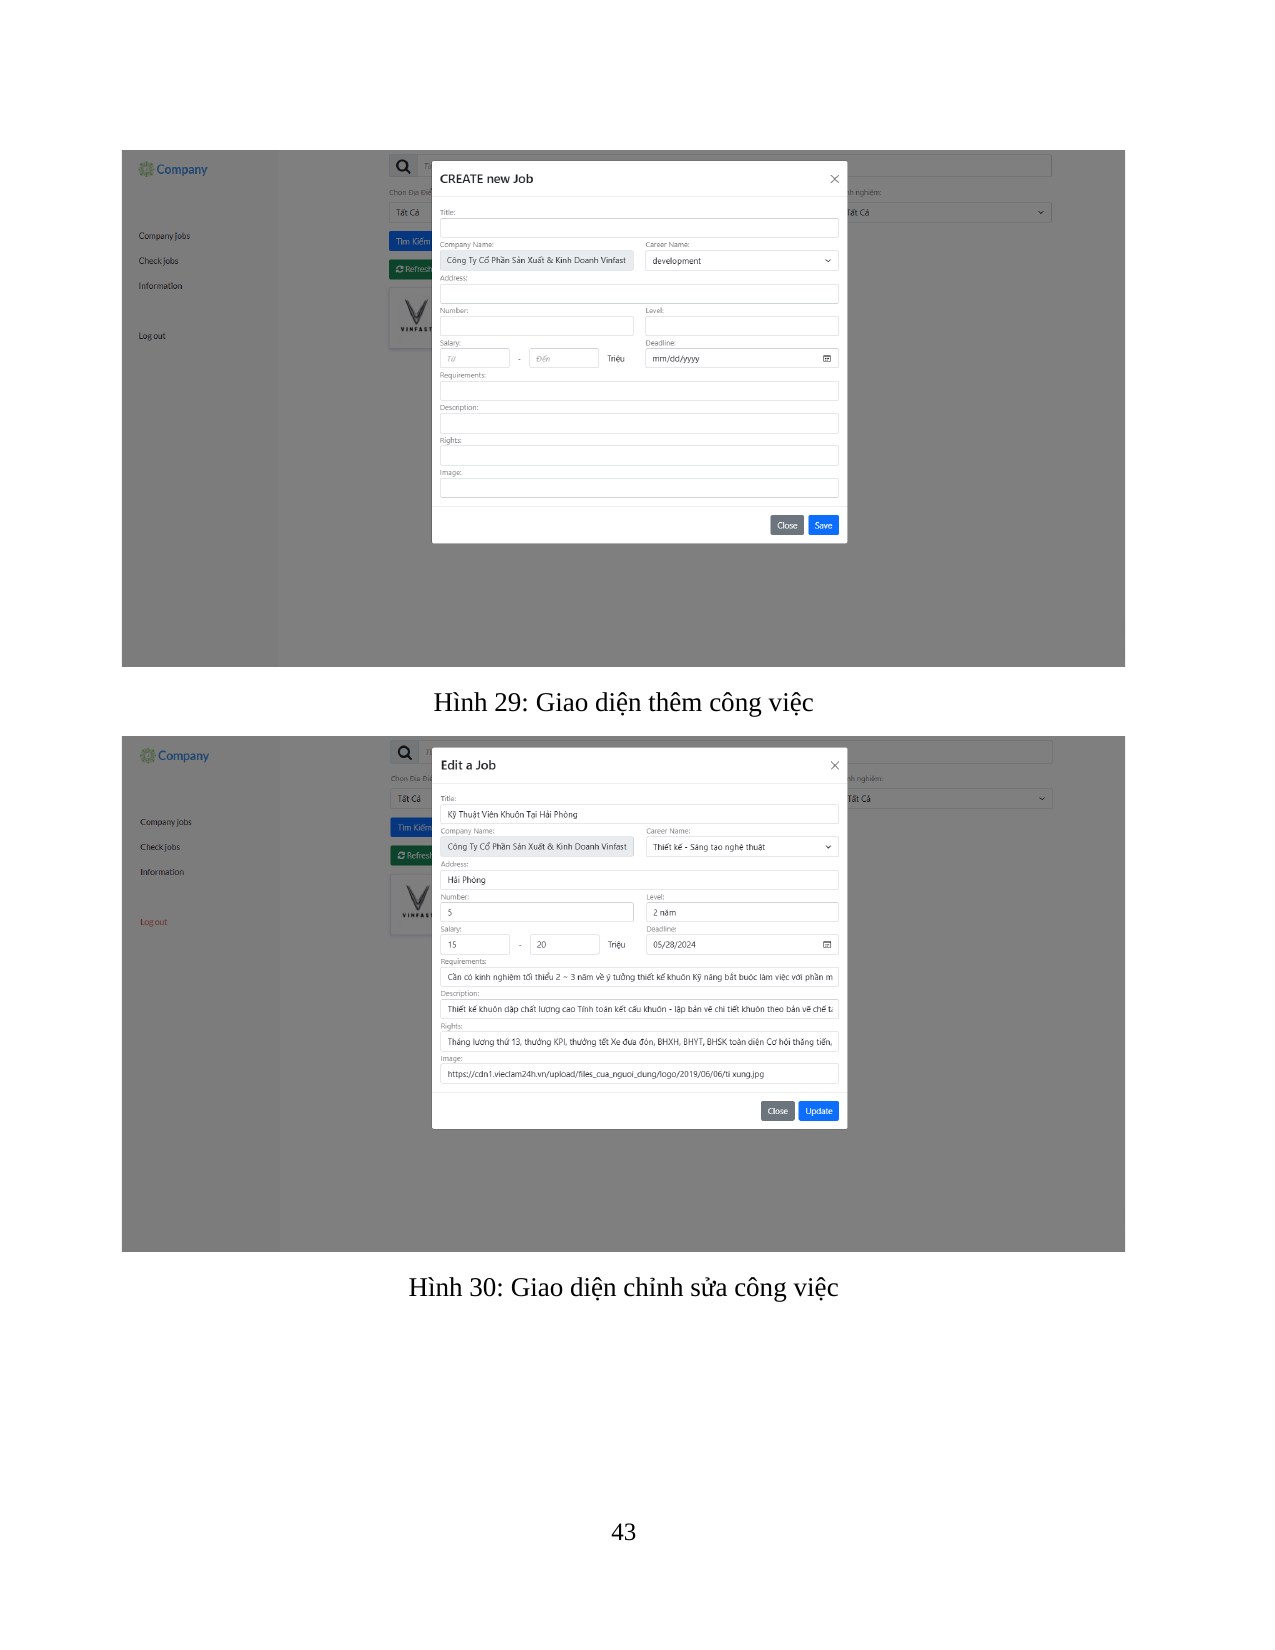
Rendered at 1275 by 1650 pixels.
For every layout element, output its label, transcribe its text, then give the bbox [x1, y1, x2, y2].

text Hình 30: Giao diện chỉnh sửa công việc [122, 1271, 1125, 1302]
text Hình 29: Giao diện thêm công việc [122, 686, 1125, 717]
picture [121, 736, 1125, 1252]
picture [121, 150, 1125, 667]
